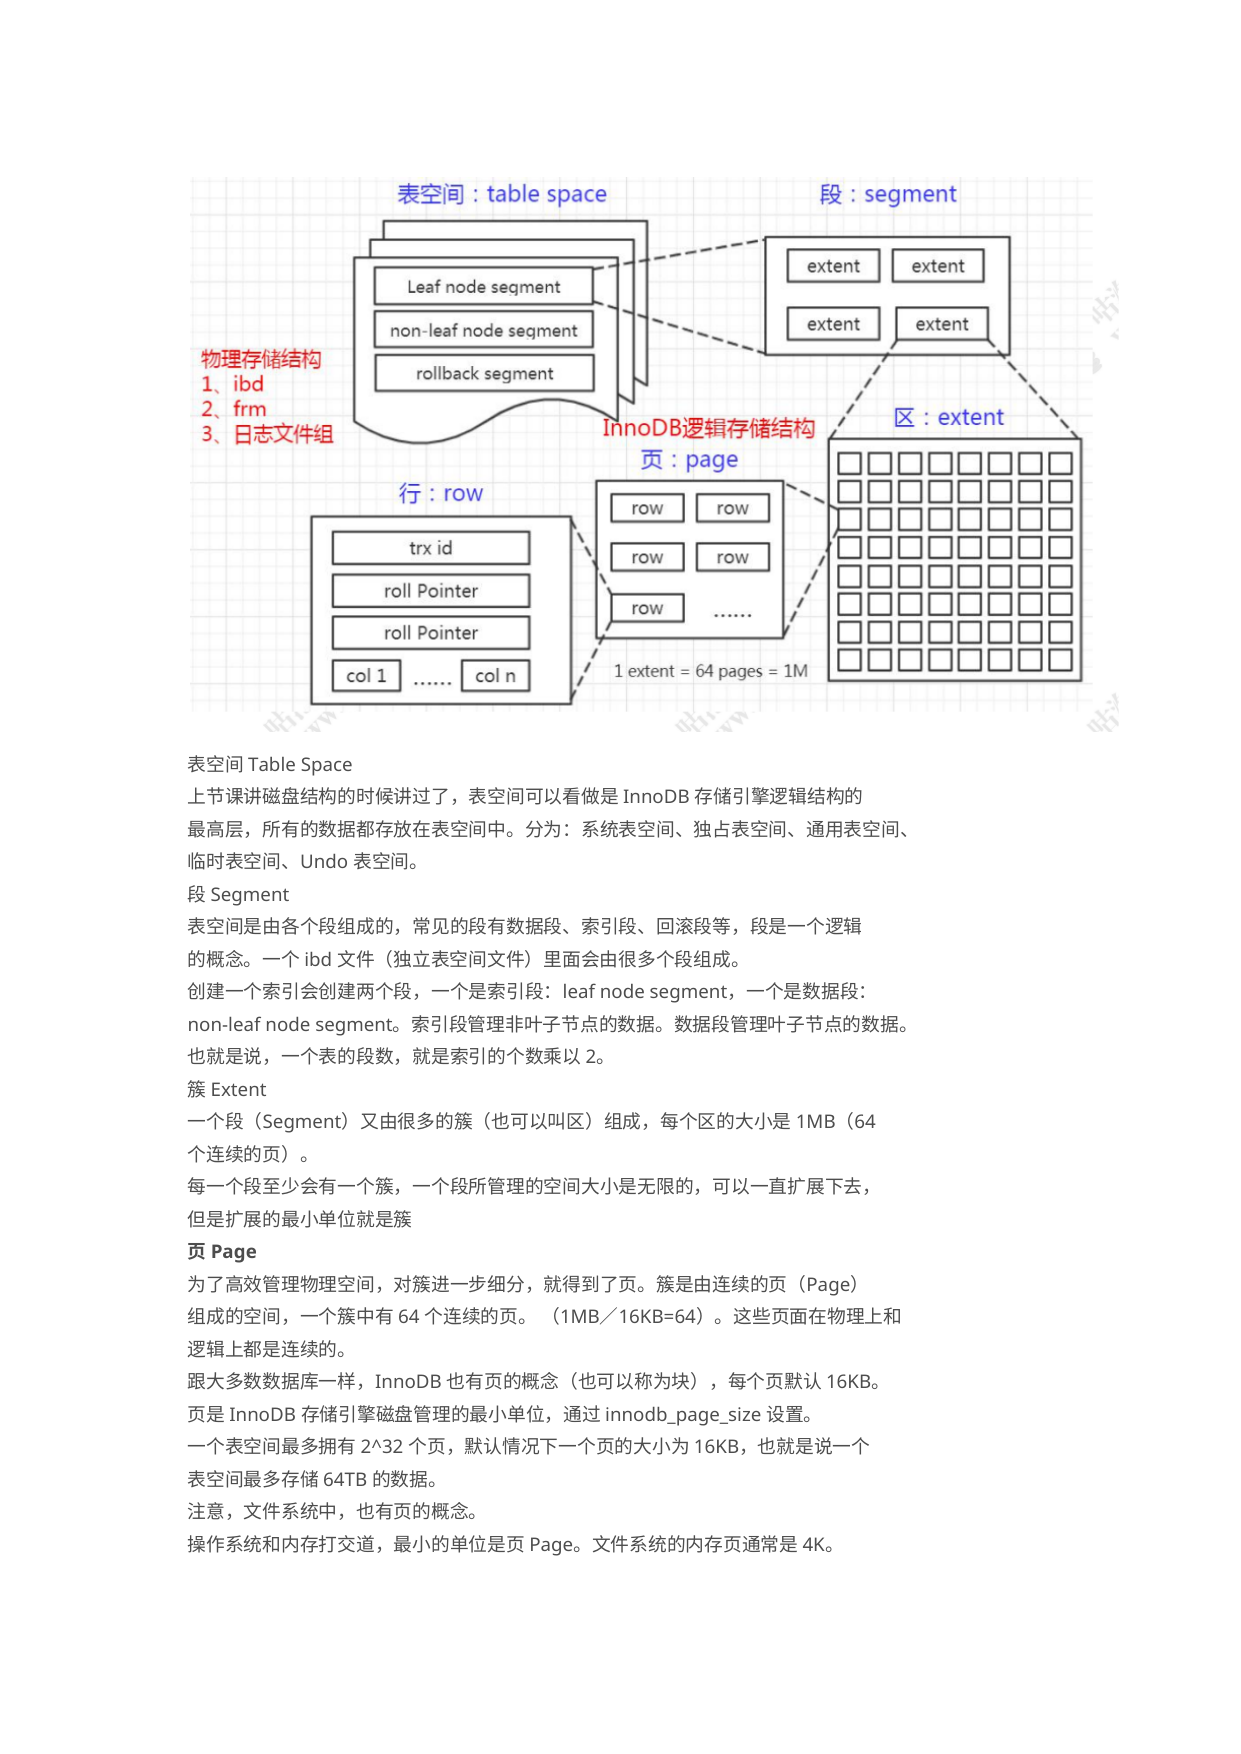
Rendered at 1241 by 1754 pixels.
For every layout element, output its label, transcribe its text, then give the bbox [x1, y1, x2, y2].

text 创建一个索引会创建两个段，一个是索引段：leaf node segment，一个是数据段： [187, 974, 1053, 1007]
text 一个表空间最多拥有 2^32 个页，默认情况下一个页的大小为 16KB，也就是说一个 [187, 1429, 1053, 1462]
picture [187, 177, 1119, 732]
text 也就是说，一个表的段数，就是索引的个数乘以 2。 [187, 1039, 1053, 1072]
text 注意，文件系统中，也有页的概念。 [187, 1494, 1053, 1527]
text 上节课讲磁盘结构的时候讲过了，表空间可以看做是 InnoDB 存储引擎逻辑结构的 [187, 779, 1053, 812]
text 最高层，所有的数据都存放在表空间中。分为：系统表空间、独占表空间、通用表空间、 [187, 812, 1053, 844]
text 逻辑上都是连续的。 [187, 1332, 1053, 1364]
text 一个段（Segment）又由很多的簇（也可以叫区）组成，每个区的大小是 1MB（64 [187, 1104, 1053, 1137]
text 每一个段至少会有一个簇，一个段所管理的空间大小是无限的，可以一直扩展下去， [187, 1169, 1053, 1202]
text non-leaf node segment。索引段管理非叶子节点的数据。数据段管理叶子节点的数据。 [187, 1007, 1053, 1039]
text 表空间最多存储 64TB 的数据。 [187, 1462, 1053, 1494]
text 跟大多数数据库一样，InnoDB 也有页的概念（也可以称为块），每个页默认 16KB。 [187, 1364, 1053, 1397]
text 操作系统和内存打交道，最小的单位是页 Page。文件系统的内存页通常是 4K。 [187, 1527, 1053, 1559]
text 的概念。一个 ibd 文件（独立表空间文件）里面会由很多个段组成。 [187, 942, 1053, 974]
text 临时表空间、Undo 表空间。 [187, 844, 1053, 877]
text 表空间 Table Space [187, 747, 1053, 779]
text 页是 InnoDB 存储引擎磁盘管理的最小单位，通过 innodb_page_size 设置。 [187, 1397, 1053, 1429]
text 组成的空间，一个簇中有 64 个连续的页。 （1MB／16KB=64）。这些页面在物理上和 [187, 1299, 1053, 1332]
text 但是扩展的最小单位就是簇 [187, 1202, 1053, 1234]
text 段 Segment [187, 877, 1053, 909]
text 表空间是由各个段组成的，常见的段有数据段、索引段、回滚段等，段是一个逻辑 [187, 909, 1053, 942]
text 为了高效管理物理空间，对簇进一步细分，就得到了页。簇是由连续的页（Page） [187, 1267, 1053, 1299]
text 个连续的页）。 [187, 1137, 1053, 1169]
text 页 Page [187, 1234, 1053, 1267]
text 簇 Extent [187, 1072, 1053, 1104]
